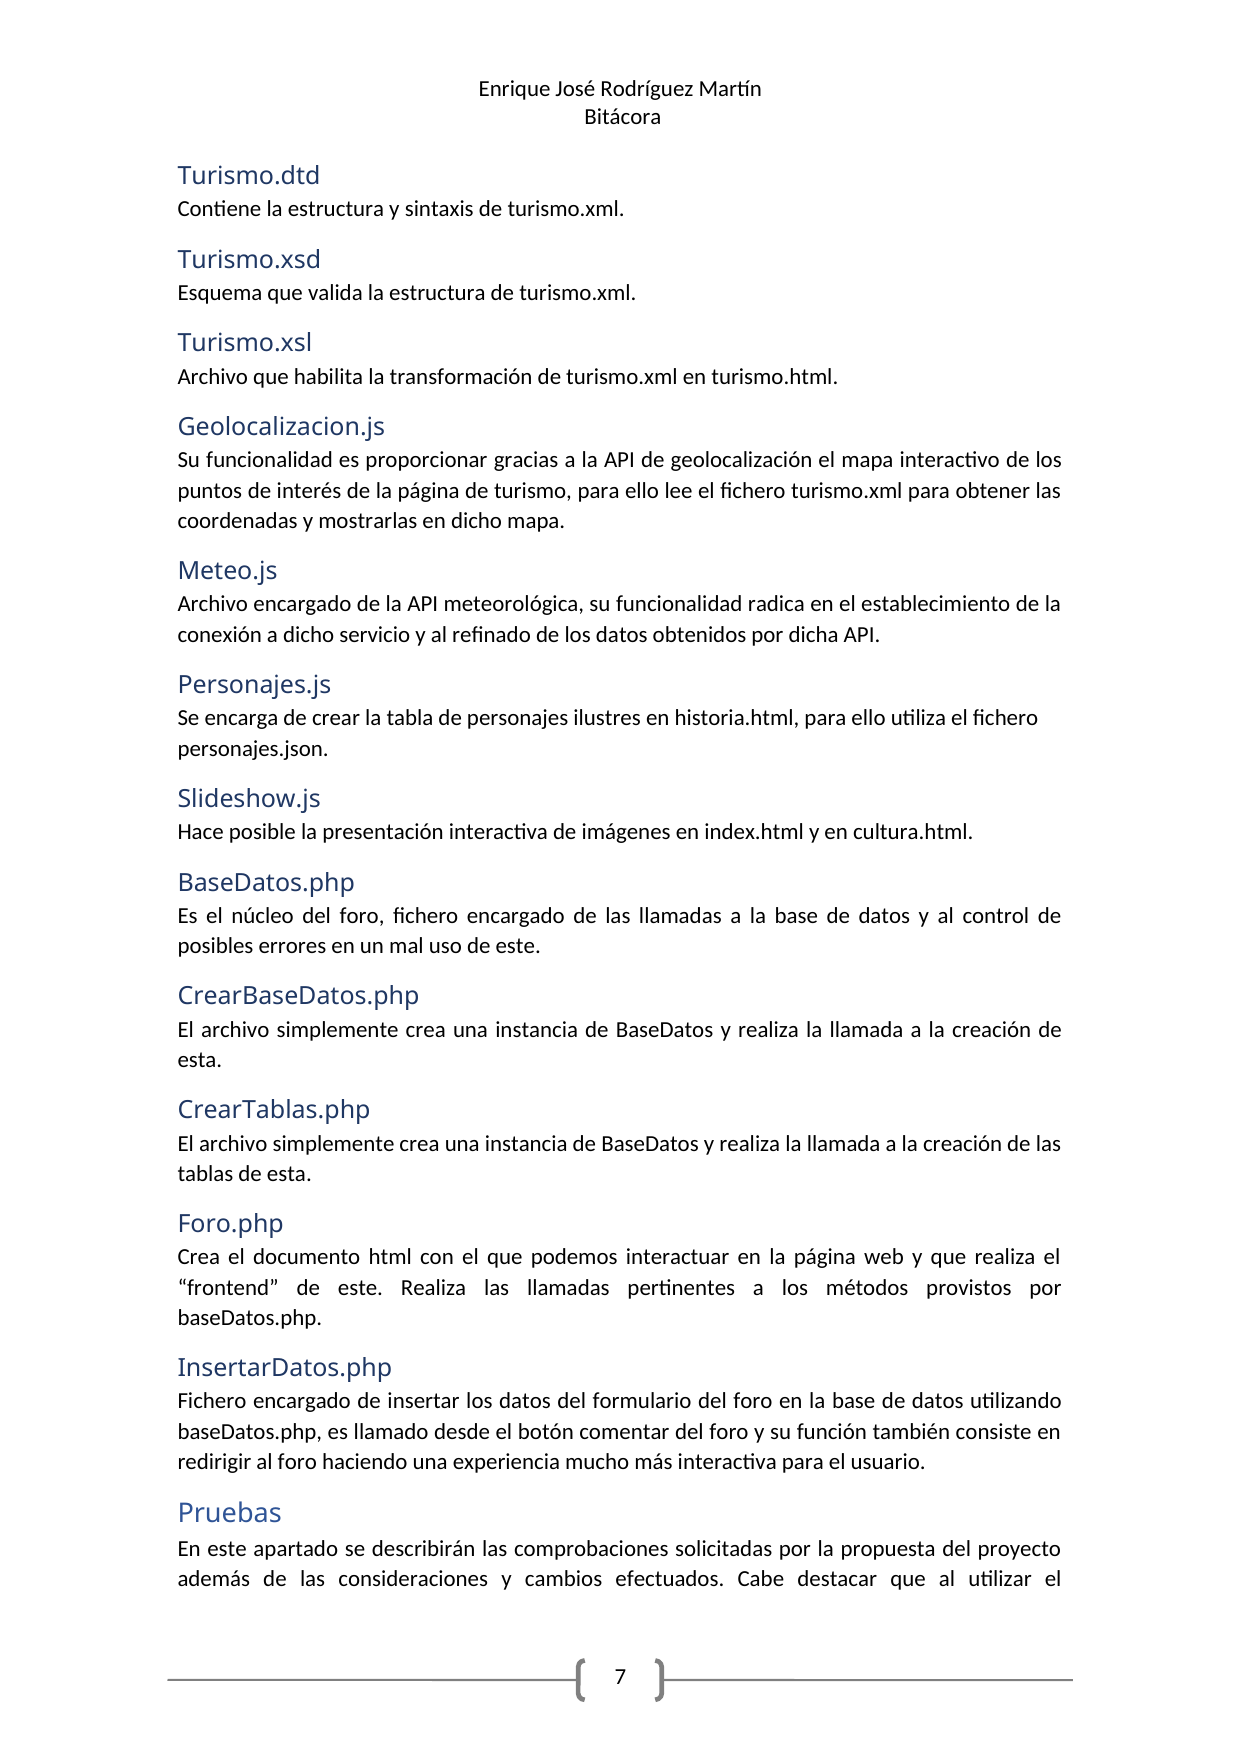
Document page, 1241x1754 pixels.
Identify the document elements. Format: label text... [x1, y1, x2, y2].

text Crea el documento html con el que podemos interactuar en la página web y que realiza el “frontend” de este. Realiza las llamadas pertinentes a los métodos provistos por baseDatos.php. [177, 1242, 1063, 1331]
text Contiene la estructura y sintaxis de turismo.xml. [177, 194, 1063, 223]
text Su funcionalidad es proporcionar gracias a la API de geolocalización el mapa interactivo de los puntos de interés de la página de turismo, para ello lee el fichero turismo.xml para obtener las coordenadas y mostrarlas en dicho mapa. [177, 446, 1063, 534]
subtitle InsertarDatos.php [177, 1350, 1063, 1384]
text El archivo simplemente crea una instancia de BaseDatos y realiza la llamada a la creación de las tablas de esta. [177, 1129, 1063, 1187]
subtitle Geolocalizacion.js [177, 409, 1063, 443]
subtitle CrearBaseDatos.php [177, 978, 1063, 1012]
text Hace posible la presentación interactiva de imágenes en index.html y en cultura.html. [177, 817, 1063, 845]
subtitle Personajes.js [177, 667, 1063, 701]
subtitle CrearTablas.php [177, 1092, 1063, 1126]
subtitle BaseDatos.php [177, 864, 1063, 898]
text El archivo simplemente crea una instancia de BaseDatos y realiza la llamada a la creación de esta. [177, 1015, 1063, 1073]
text Se encarga de crear la tabla de personajes ilustres en historia.html, para ello utiliza el fichero personajes.json. [177, 703, 1063, 762]
text Es el núcleo del foro, fichero encargado de las llamadas a la base de datos y al control de posibles errores en un mal uso de este. [177, 901, 1063, 959]
text Archivo que habilita la transformación de turismo.xml en turismo.html. [177, 362, 1063, 390]
text Archivo encargado de la API meteorológica, su funcionalidad radica en el establecimiento de la conexión a dicho servicio y al refinado de los datos obtenidos por dicha API. [177, 589, 1063, 648]
subtitle Turismo.xsl [177, 325, 1063, 359]
subtitle Turismo.dtd [177, 158, 1063, 192]
subtitle Slideshow.js [177, 781, 1063, 814]
subtitle Pruebas [177, 1494, 1063, 1531]
subtitle Meteo.js [177, 553, 1063, 587]
subtitle Foro.php [177, 1206, 1063, 1240]
text Esquema que valida la estructura de turismo.xml. [177, 278, 1063, 306]
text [177, 1534, 1063, 1592]
subtitle Turismo.xsd [177, 241, 1063, 276]
text Fichero encargado de insertar los datos del formulario del foro en la base de datos utilizando baseDatos.php, es llamado desde el botón comentar del foro y su función también consiste en redirigir al foro haciendo una experiencia mucho más interactiva para el usuario. [177, 1387, 1063, 1475]
